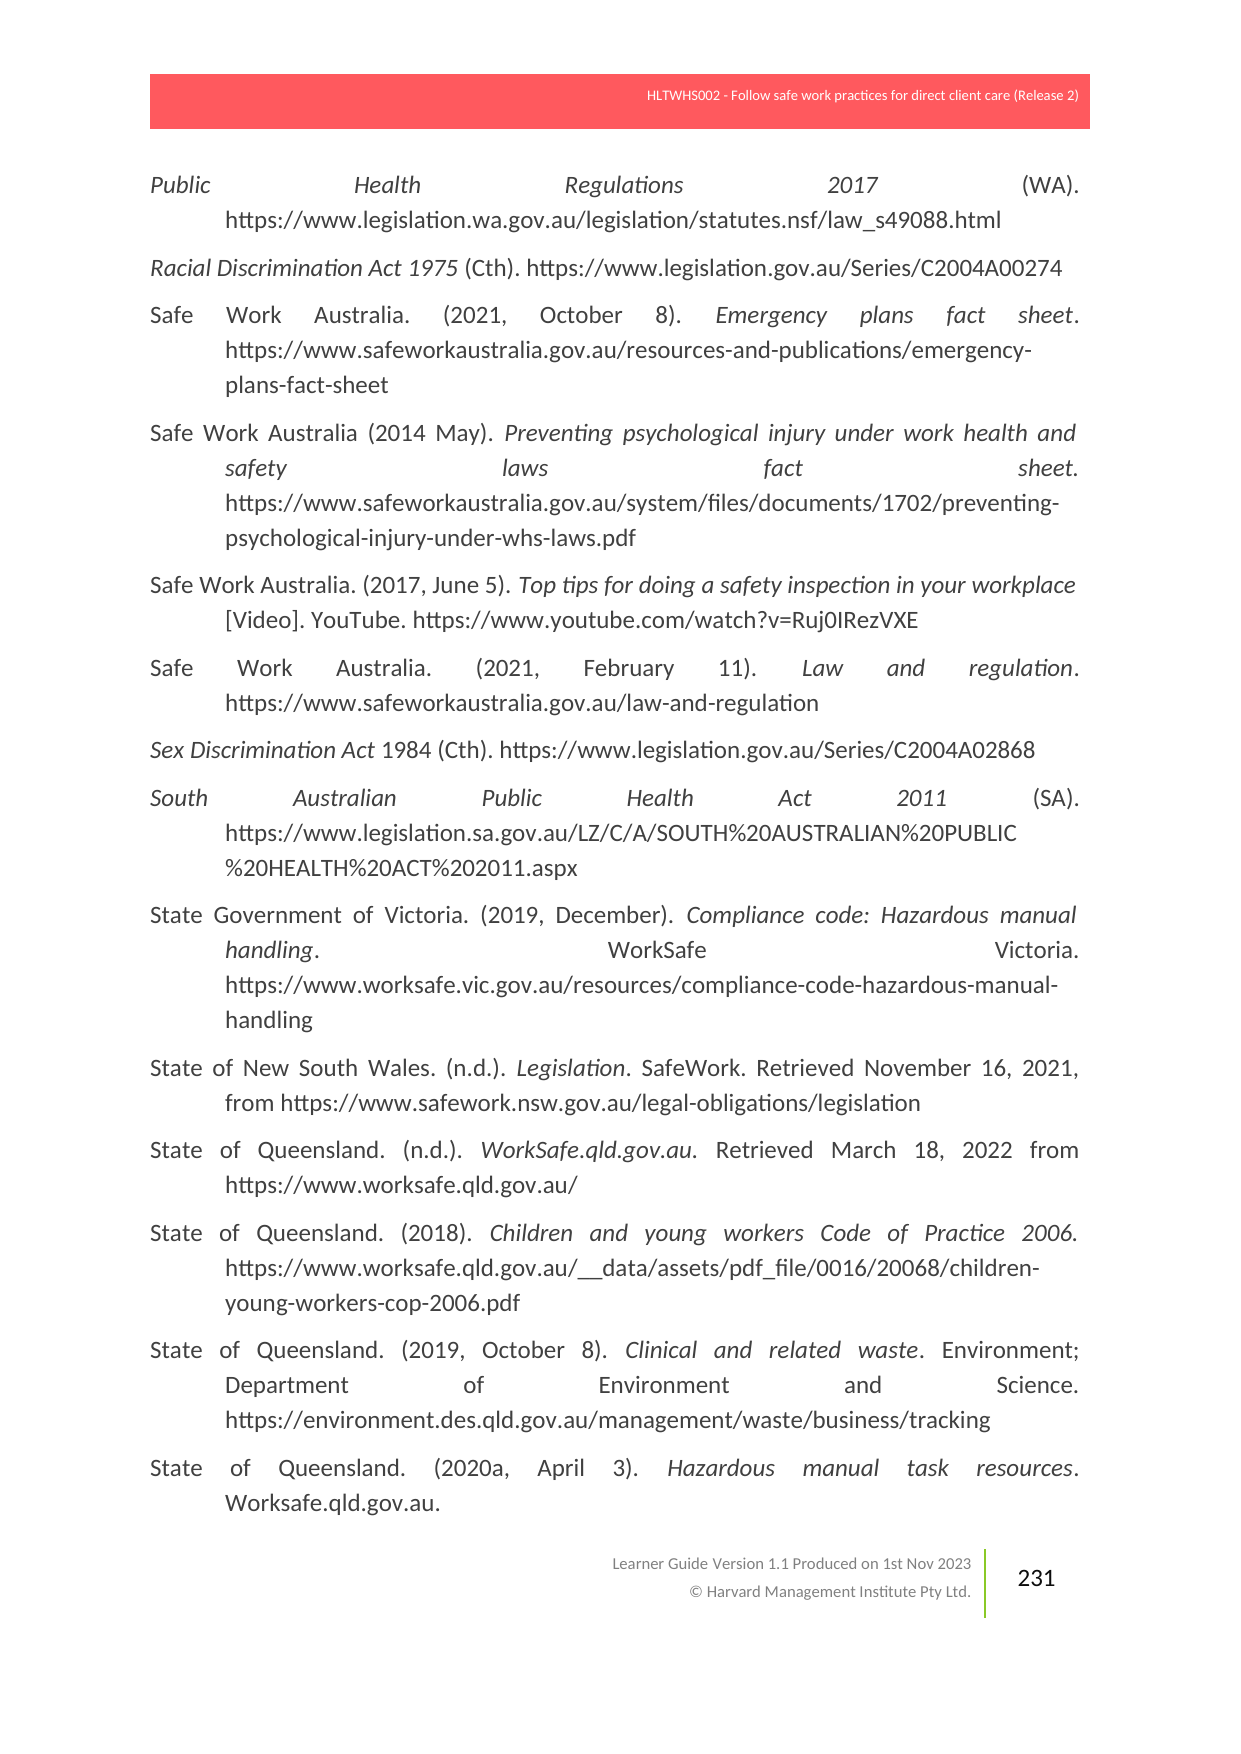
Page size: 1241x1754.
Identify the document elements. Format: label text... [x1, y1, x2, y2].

text Safe Work Australia. (2021, October 8). Emergency plans fact sheet. https://www.safeworkaustralia.gov.au/resources-and-publications/emergency-plans-fact-sheet [150, 299, 1079, 400]
text State of Queensland. (n.d.). WorkSafe.qld.gov.au. Retrieved March 18, 2022 from https://www.worksafe.qld.gov.au/ [150, 1134, 1079, 1200]
text State of Queensland. (2018). Children and young workers Code of Practice 2006. https://www.worksafe.qld.gov.au/__data/assets/pdf_file/0016/20068/children-young-workers-cop-2006.pdf [150, 1217, 1079, 1317]
text Safe Work Australia. (2021, February 11). Law and regulation. https://www.safeworkaustralia.gov.au/law-and-regulation [150, 652, 1079, 717]
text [150, 1452, 1079, 1517]
text Sex Discrimination Act 1984 (Cth). https://www.legislation.gov.au/Series/C2004A02868 [150, 734, 1079, 765]
text State of New South Wales. (n.d.). Legislation. SafeWork. Retrieved November 16, 2021, from https://www.safework.nsw.gov.au/legal-obligations/legislation [150, 1052, 1079, 1117]
text Public Health Regulations 2017 (WA). https://www.legislation.wa.gov.au/legislation/statutes.nsf/law_s49088.html [150, 169, 1079, 235]
text Safe Work Australia (2014 May). Preventing psychological injury under work health and safety laws fact sheet. https://www.safeworkaustralia.gov.au/system/files/documents/1702/preventing-psychological-injury-under-whs-laws.pdf [150, 417, 1079, 552]
text State of Queensland. (2019, October 8). Clinical and related waste. Environment; Department of Environment and Science. https://environment.des.qld.gov.au/management/waste/business/tracking [150, 1334, 1079, 1435]
text Racial Discrimination Act 1975 (Cth). https://www.legislation.gov.au/Series/C2004A00274 [150, 252, 1079, 282]
text South Australian Public Health Act 2011 (SA). https://www.legislation.sa.gov.au/LZ/C/A/SOUTH%20AUSTRALIAN%20PUBLIC%20HEALTH%20ACT%202011.aspx [150, 782, 1079, 882]
text State Government of Victoria. (2019, December). Compliance code: Hazardous manual handling. WorkSafe Victoria. https://www.worksafe.vic.gov.au/resources/compliance-code-hazardous-manual-handling [150, 899, 1079, 1035]
text Safe Work Australia. (2017, June 5). Top tips for doing a safety inspection in your workplace [Video]. YouTube. https://www.youtube.com/watch?v=Ruj0IRezVXE [150, 569, 1079, 635]
